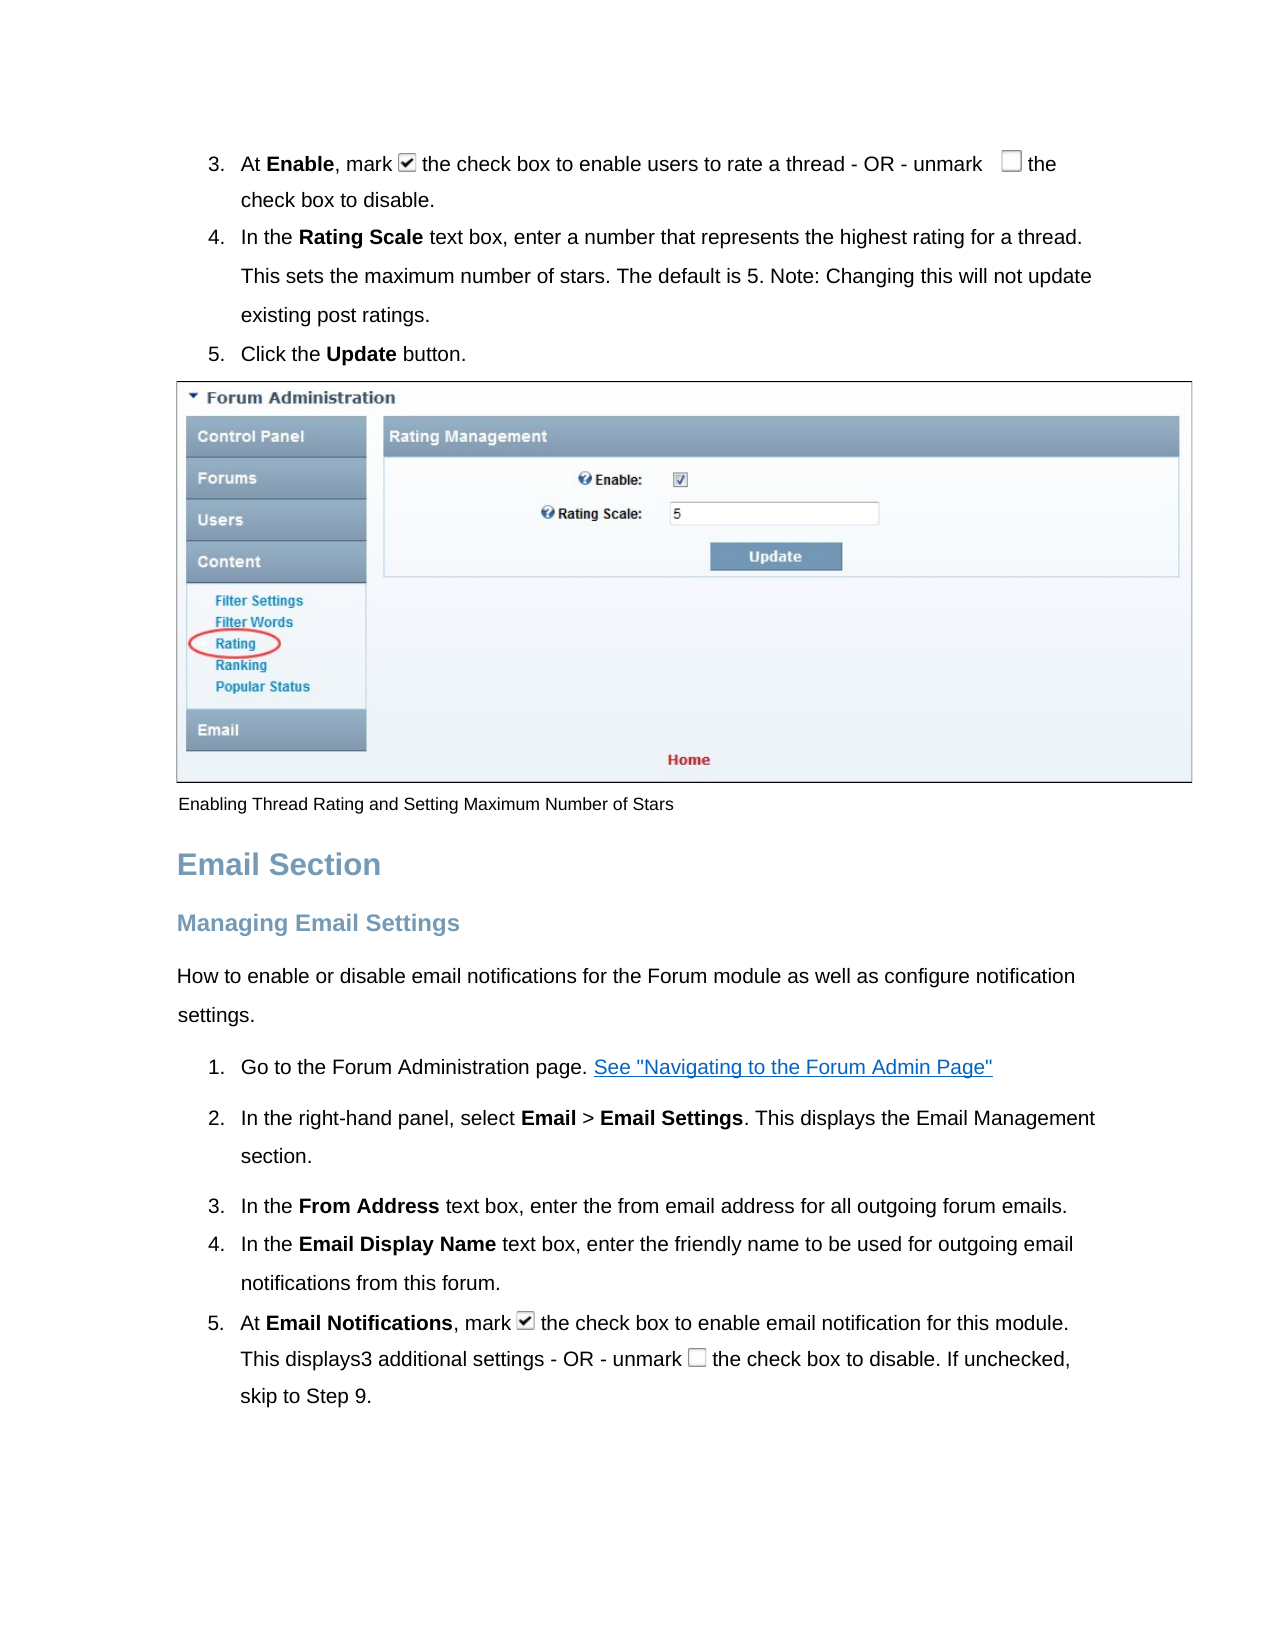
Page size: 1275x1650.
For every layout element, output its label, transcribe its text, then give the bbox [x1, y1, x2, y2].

list At Email Notifications, mark the check box to enable email notification for this module. This displays3 additional settings - OR - unmark the check box to disable. If unchecked, skip to Step 9. [207, 1310, 1104, 1408]
list At Enable, mark the check box to enable users to rate a thread - OR - unmark the check box to disable. [208, 151, 1104, 212]
picture [688, 1348, 707, 1367]
picture [398, 153, 417, 172]
list In the Email Display Name text box, enter the friendly name to be used for outgoing email notifications from this forum. [208, 1232, 1104, 1295]
picture [1001, 150, 1022, 172]
picture [516, 1311, 535, 1330]
list In the right-hand panel, select Email > Email Settings. This displays the Email Management section. [208, 1105, 1104, 1168]
subtitle Managing Email Settings [177, 909, 1105, 937]
list In the From Address text box, enter the from email address for all outgoing forum emails. [208, 1194, 1104, 1218]
text Enabling Thread Rating and Setting Maximum Number of Stars [178, 794, 1105, 814]
subtitle Email Section [177, 846, 1105, 881]
list In the Rating Scale text box, enter a number that represents the highest rating for a thread. This sets the maximum number of stars. The default is 5. Note: Changing this will not update existing post ratings. [208, 225, 1104, 327]
picture [176, 381, 1193, 783]
list Go to the Forum Administration page. See "Navigating to the Forum Admin Page" [208, 1055, 1104, 1079]
list Click the Update button. [208, 342, 1104, 366]
text How to enable or disable email notifications for the Forum module as well as configure notification settings. [177, 964, 1104, 1027]
